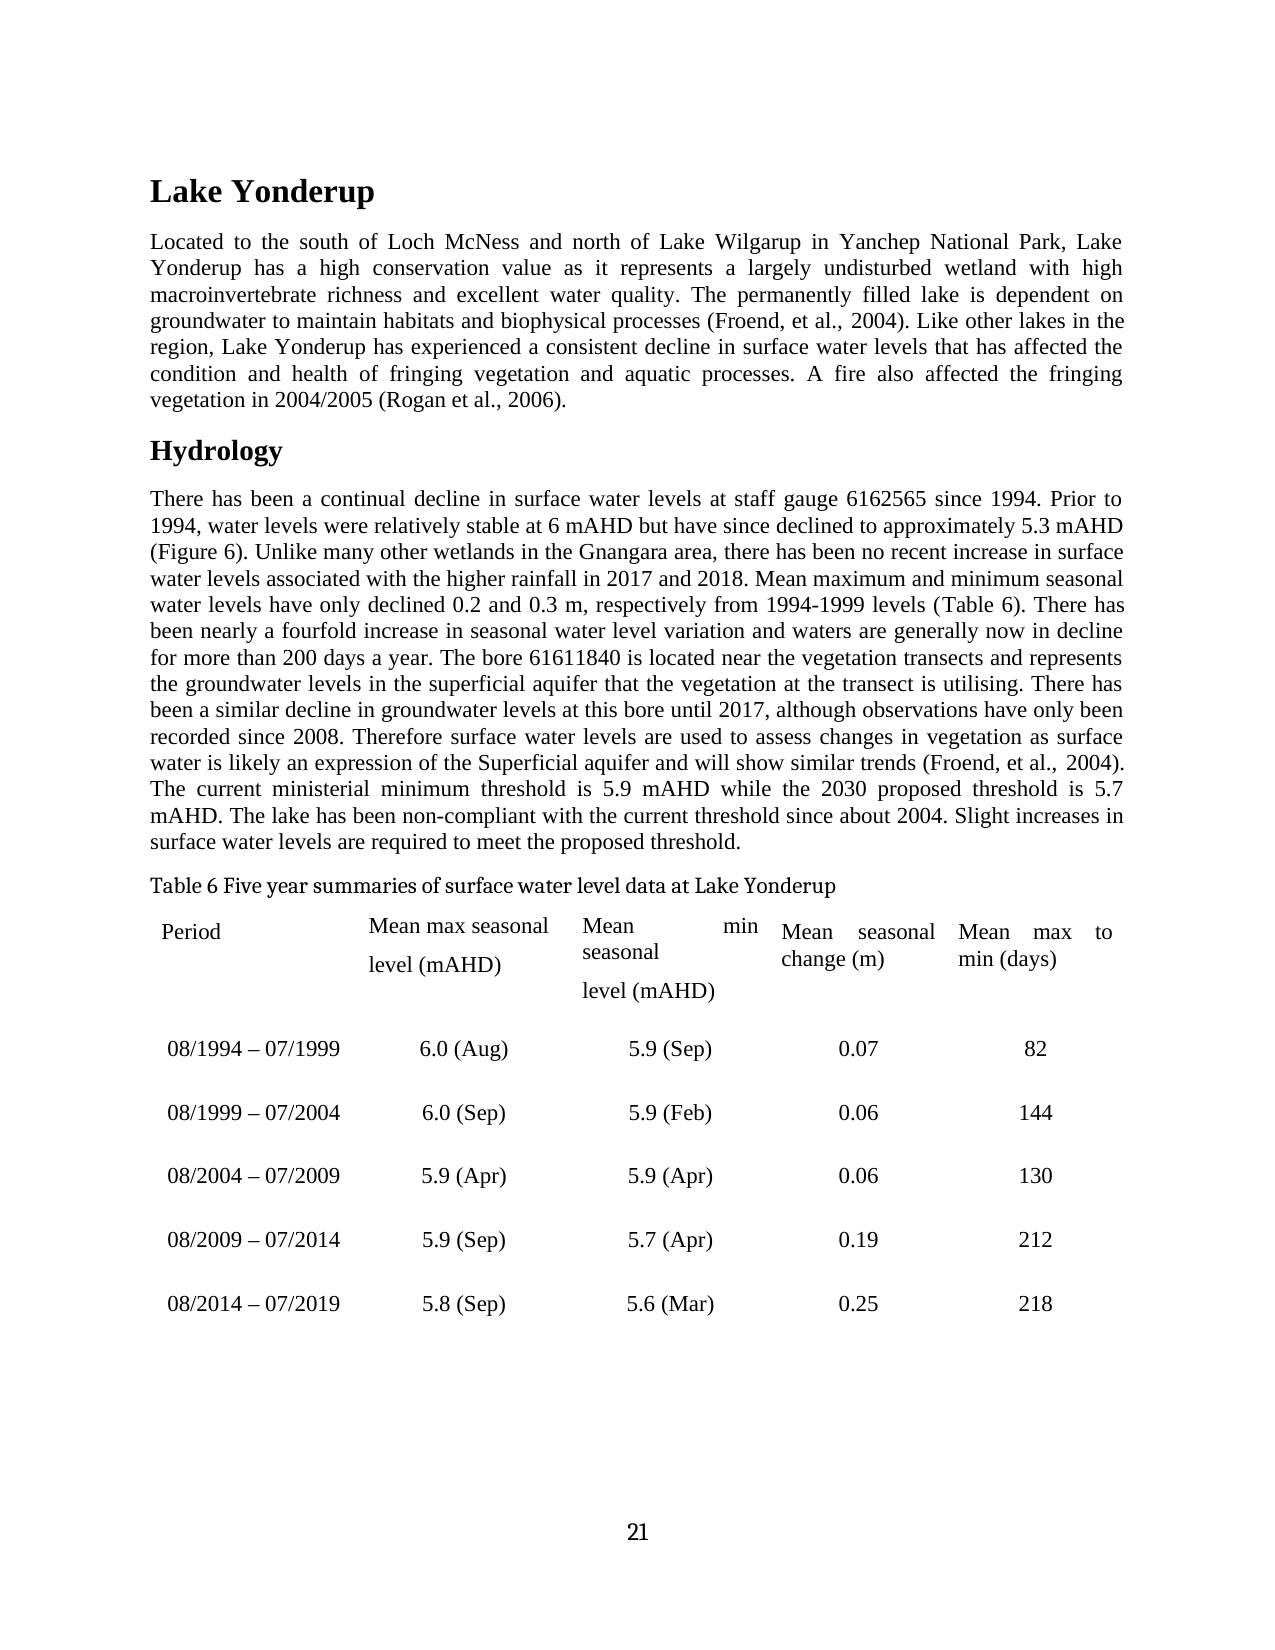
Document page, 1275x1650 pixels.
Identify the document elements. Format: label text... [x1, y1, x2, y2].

table_header Period [150, 900, 357, 1016]
subtitle Hydrology [150, 433, 1125, 467]
table_cell 218 [947, 1272, 1124, 1335]
table_header Mean min seasonal level (mAHD) [571, 900, 770, 1016]
table_cell 6.0 (Aug) [357, 1016, 571, 1080]
table_header Mean max to min (days) [947, 900, 1124, 1016]
table_cell 5.8 (Sep) [357, 1272, 571, 1335]
table_cell 0.07 [770, 1016, 947, 1080]
table_cell 5.9 (Feb) [571, 1080, 770, 1144]
table_cell 144 [947, 1080, 1124, 1144]
table_cell 5.7 (Apr) [571, 1208, 770, 1272]
table_cell 5.9 (Sep) [357, 1208, 571, 1272]
subtitle Lake Yonderup [150, 171, 1125, 209]
text There has been a continual decline in surface water levels at staff gauge 6162565 since 1994. Prior to 1994, water levels were relatively stable at 6 mAHD but have since declined to approximately 5.3 mAHD (Figure 6). Unlike many other wetlands in the Gnangara area, there has been no recent increase in surface water levels associated with the higher rainfall in 2017 and 2018. Mean maximum and minimum seasonal water levels have only declined 0.2 and 0.3 m, respectively from 1994-1999 levels (Table 6). There has been nearly a fourfold increase in seasonal water level variation and waters are generally now in decline for more than 200 days a year. The bore 61611840 is located near the vegetation transects and represents the groundwater levels in the superficial aquifer that the vegetation at the transect is utilising. There has been a similar decline in groundwater levels at this bore until 2017, although observations have only been recorded since 2008. Therefore surface water levels are used to assess changes in vegetation as surface water is likely an expression of the Superficial aquifer and will show similar trends (Froend, et al., 2004). The current ministerial minimum threshold is 5.9 mAHD while the 2030 proposed threshold is 5.7 mAHD. The lake has been non-compliant with the current threshold since about 2004. Slight increases in surface water levels are required to meet the proposed threshold. [150, 486, 1125, 854]
table_cell 08/2009 – 07/2014 [150, 1208, 357, 1272]
table_header Mean seasonal change (m) [770, 900, 947, 1016]
table_cell 5.6 (Mar) [571, 1272, 770, 1335]
table_cell 82 [947, 1016, 1124, 1080]
text Table 6 Five year summaries of surface water level data at Lake Yonderup [150, 873, 1125, 899]
table_cell 5.9 (Sep) [571, 1016, 770, 1080]
table_cell 0.25 [770, 1272, 947, 1335]
table_cell 08/2004 – 07/2009 [150, 1144, 357, 1208]
table_cell 130 [947, 1144, 1124, 1208]
text Located to the south of Loch McNess and north of Lake Wilgarup in Yanchep National Park, Lake Yonderup has a high conservation value as it represents a largely undisturbed wetland with high macroinvertebrate richness and excellent water quality. The permanently filled lake is dependent on groundwater to maintain habitats and biophysical processes (Froend, et al., 2004). Like other lakes in the region, Lake Yonderup has experienced a consistent decline in surface water levels that has affected the condition and health of fringing vegetation and aquatic processes. A fire also affected the fringing vegetation in 2004/2005 (Rogan et al., 2006). [150, 228, 1125, 412]
table_cell 0.19 [770, 1208, 947, 1272]
table_cell 5.9 (Apr) [571, 1144, 770, 1208]
table_header Mean max seasonal level (mAHD) [357, 900, 571, 1016]
table_cell 0.06 [770, 1080, 947, 1144]
table_cell 08/1994 – 07/1999 [150, 1016, 357, 1080]
table_cell 5.9 (Apr) [357, 1144, 571, 1208]
table_cell 212 [947, 1208, 1124, 1272]
table_cell 08/1999 – 07/2004 [150, 1080, 357, 1144]
table_cell 0.06 [770, 1144, 947, 1208]
table_cell 08/2014 – 07/2019 [150, 1272, 357, 1335]
table_cell 6.0 (Sep) [357, 1080, 571, 1144]
